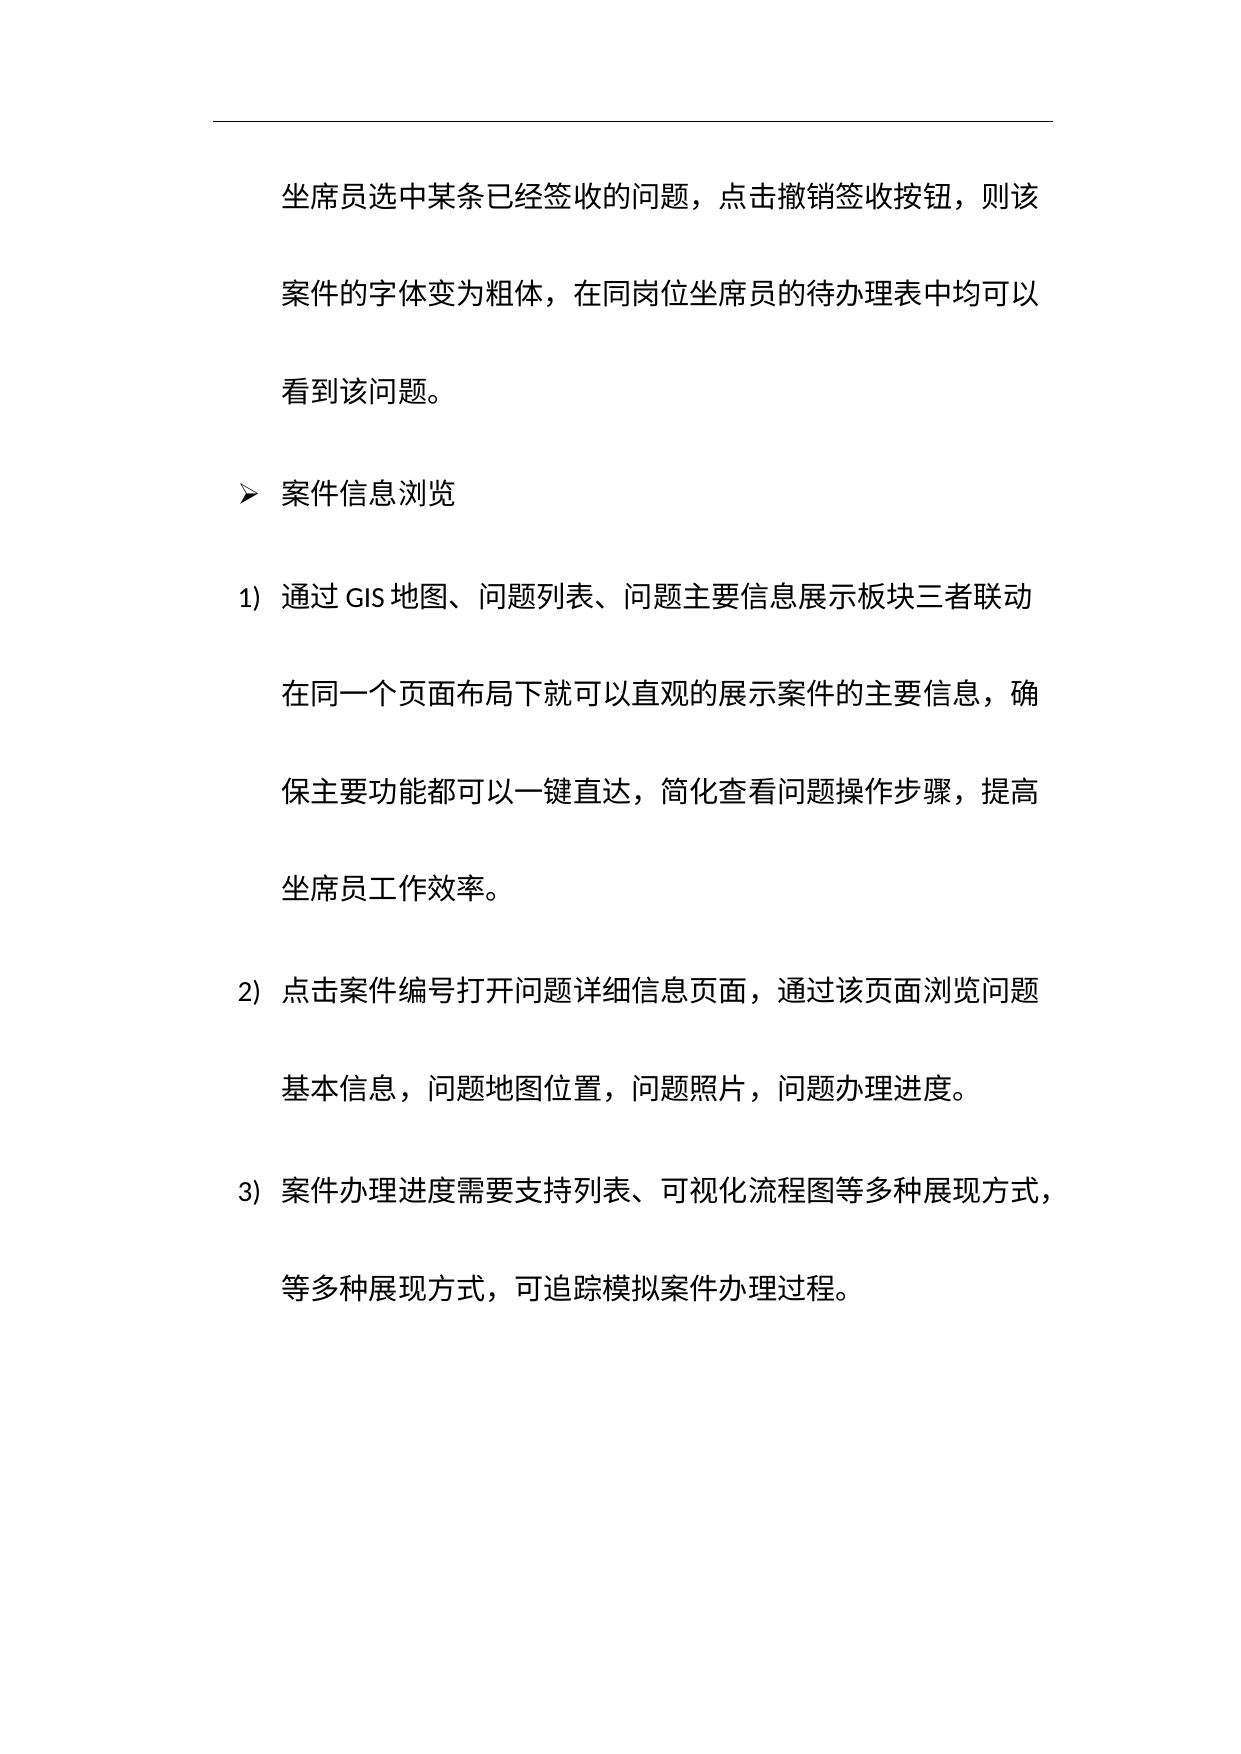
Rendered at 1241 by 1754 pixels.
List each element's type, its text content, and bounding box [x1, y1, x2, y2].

list 通过GIS地图、问题列表、问题主要信息展示板块三者联动在同一个页面布局下就可以直观的展示案件的主要信息，确保主要功能都可以一键直达，简化查看问题操作步骤，提高坐席员工作效率。 [237, 562, 1053, 919]
text 坐席员选中某条已经签收的问题，点击撤销签收按钮，则该案件的字体变为粗体，在同岗位坐席员的待办理表中均可以看到该问题。 [281, 162, 1053, 422]
list 案件信息浏览 [237, 459, 1053, 524]
list 案件办理进度需要支持列表、可视化流程图等多种展现方式，等多种展现方式，可追踪模拟案件办理过程。 [237, 1157, 1053, 1319]
list 点击案件编号打开问题详细信息页面，通过该页面浏览问题基本信息，问题地图位置，问题照片，问题办理进度。 [237, 957, 1053, 1119]
